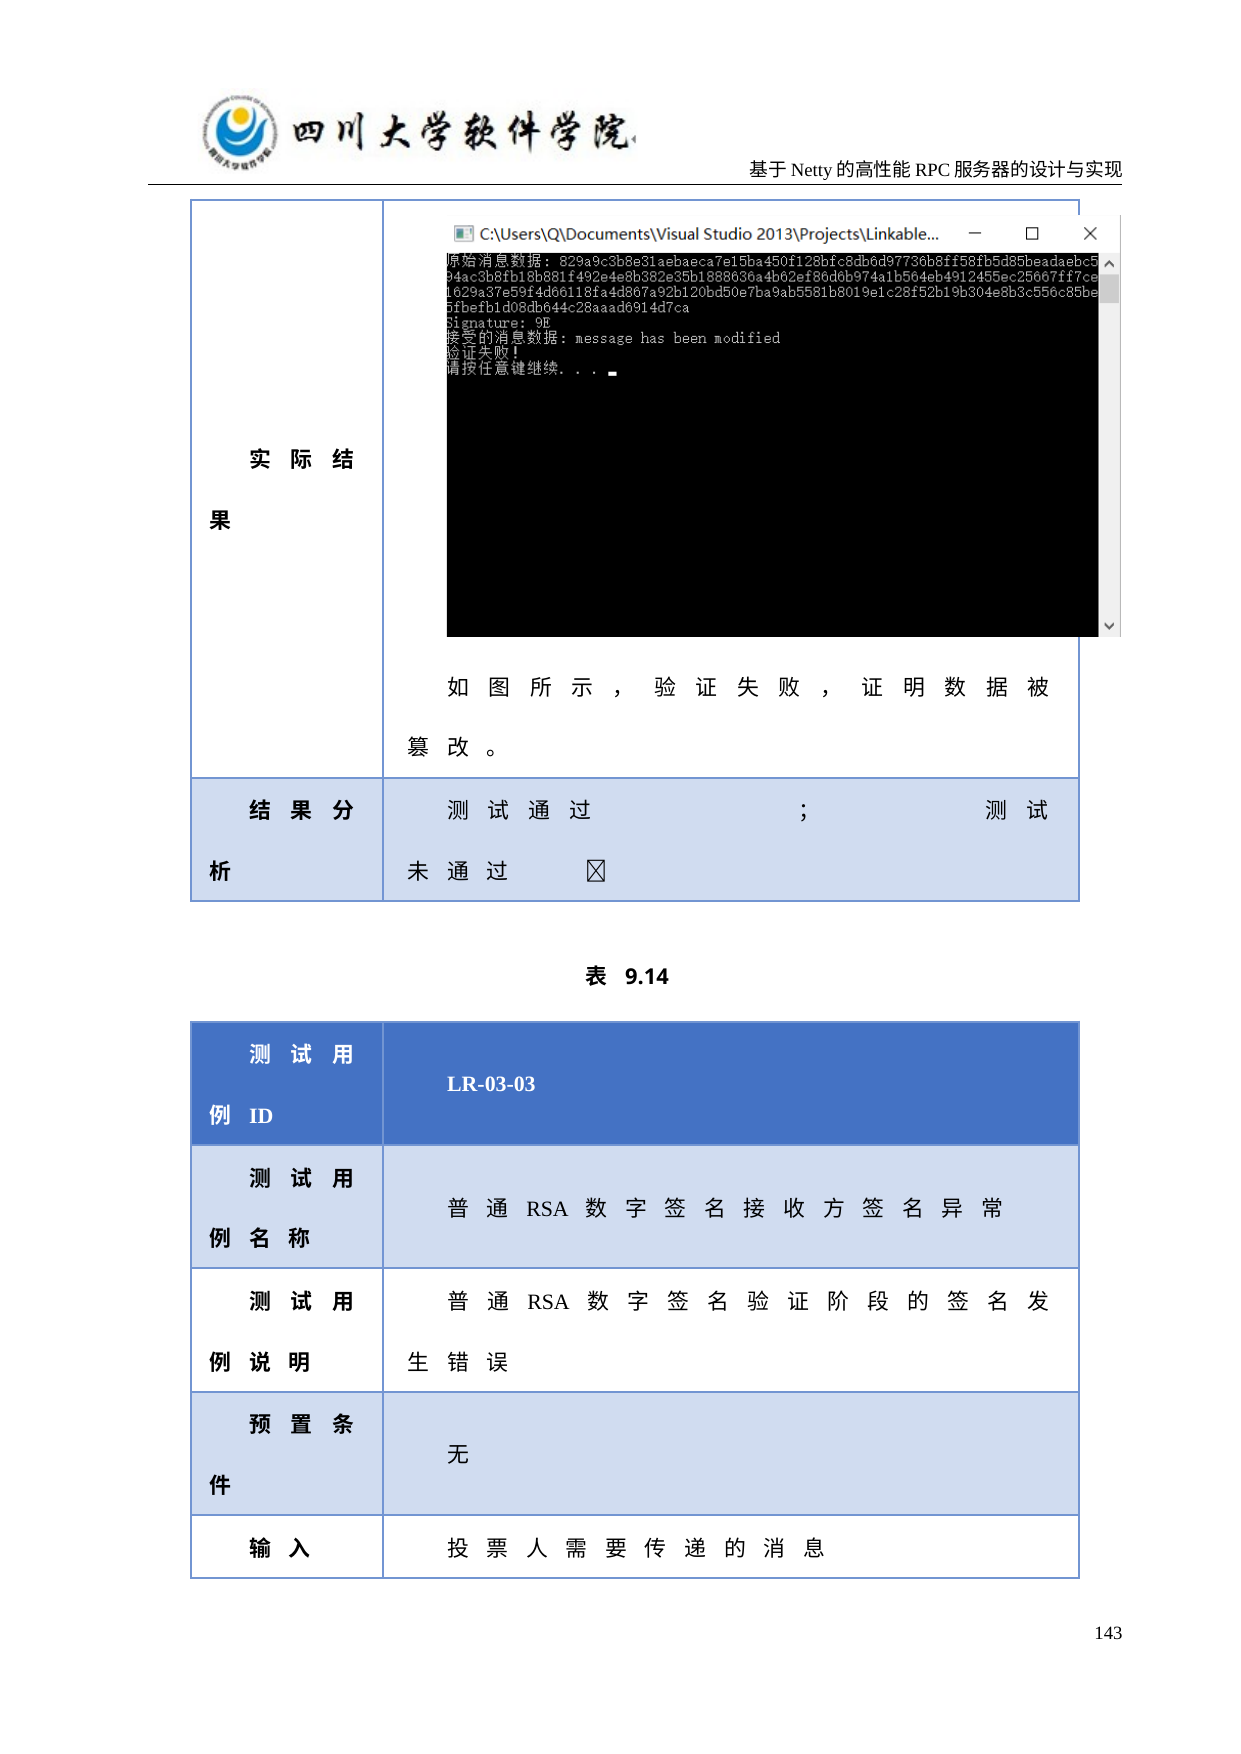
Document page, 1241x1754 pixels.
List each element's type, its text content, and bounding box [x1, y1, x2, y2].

table_cell 如图所示，验证失败，证明数据被篡改。 [384, 201, 1078, 777]
table_cell 投票人需要传递的消息 [384, 1516, 1078, 1577]
text 表9.14 [150, 945, 1120, 1006]
picture [197, 88, 639, 177]
table_cell 普通RSA数字签名验证阶段的签名发生错误 [384, 1269, 1078, 1391]
table_cell 实际结果 [192, 201, 382, 777]
table_header 测试用例ID [192, 1023, 382, 1144]
table_cell 预置条件 [192, 1393, 382, 1514]
table_cell 测试用例说明 [192, 1269, 382, 1391]
table_header LR-03-03 [384, 1023, 1078, 1144]
table_cell 测试通过 ； 测试未通过 [384, 779, 1078, 900]
picture [446, 215, 1121, 637]
table_cell 普通RSA数字签名接收方签名异常 [384, 1146, 1078, 1267]
table_cell 输入 [192, 1516, 382, 1577]
table_cell 结果分析 [192, 779, 382, 900]
table_cell 测试用例名称 [192, 1146, 382, 1267]
table_cell 无 [384, 1393, 1078, 1514]
